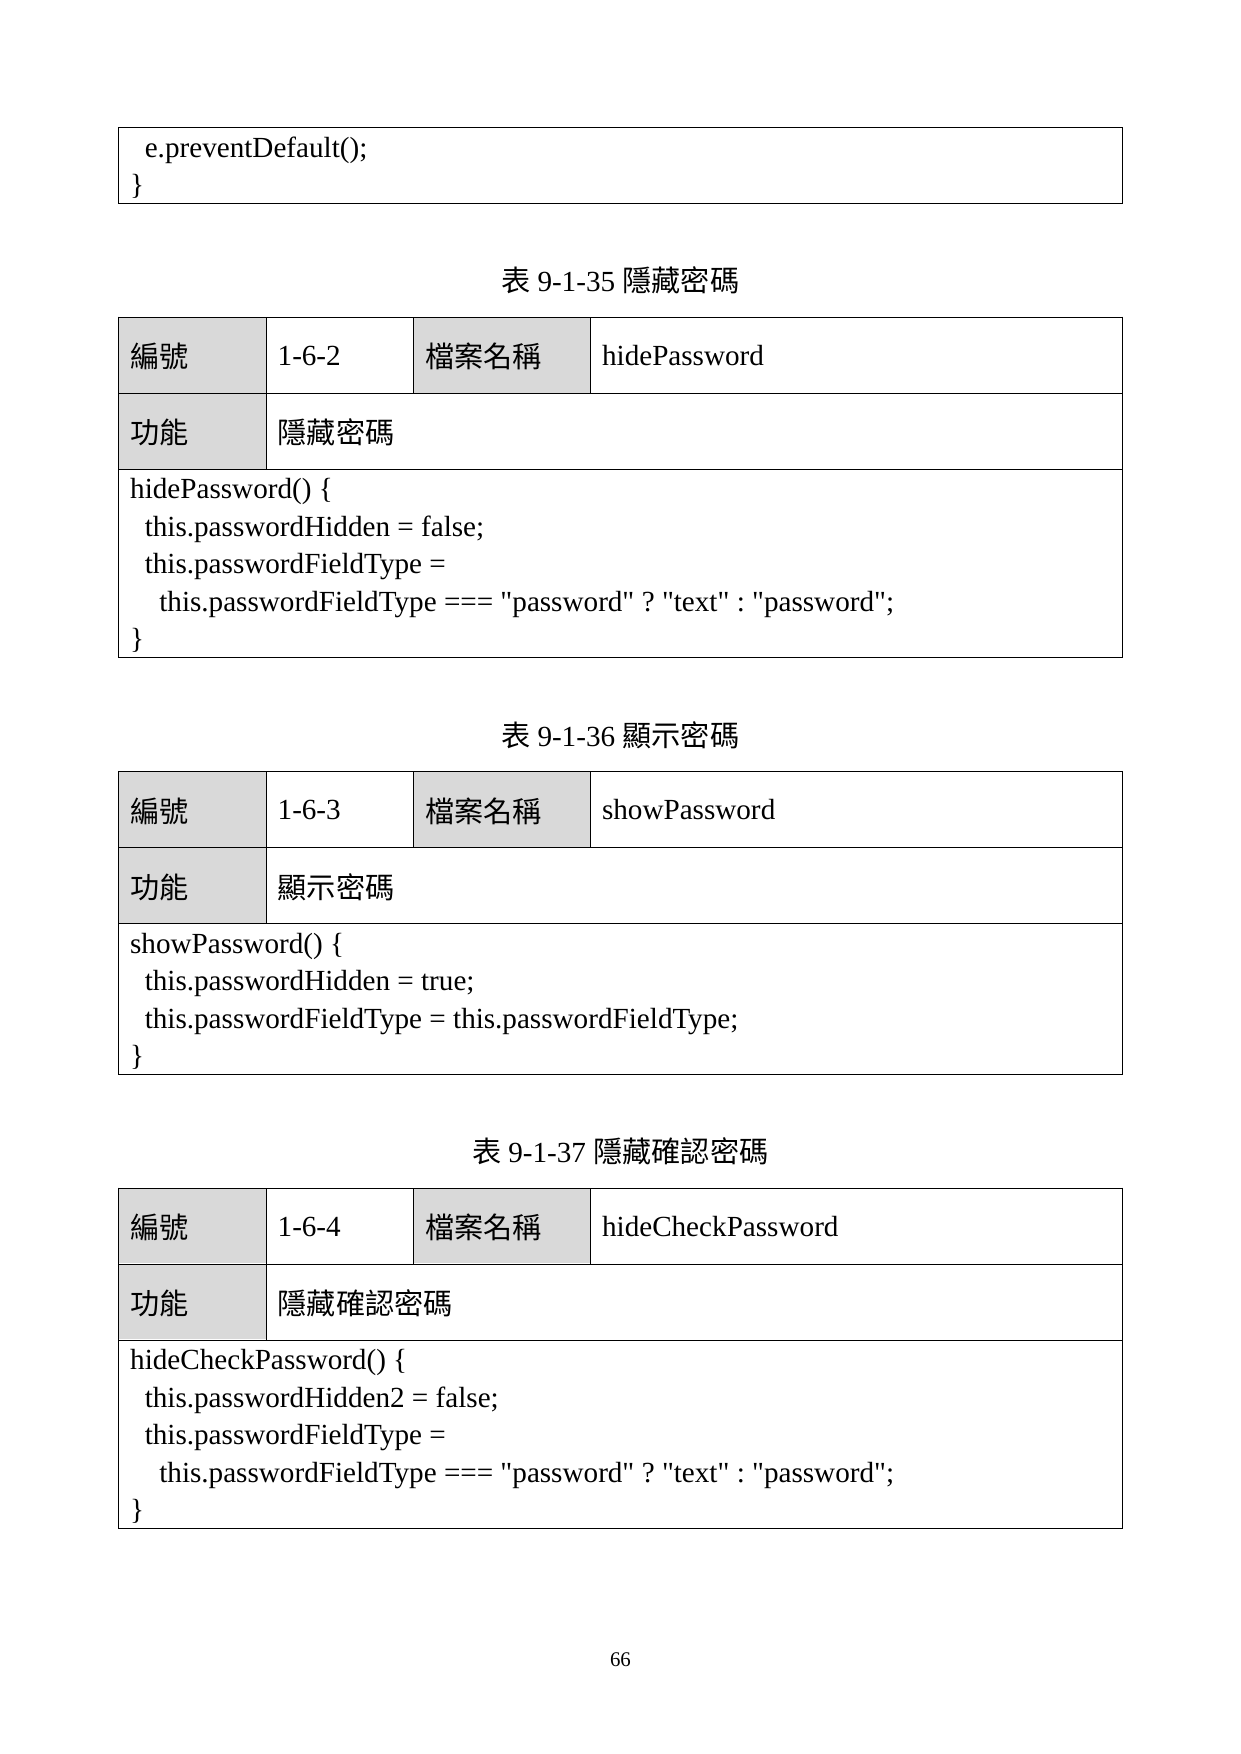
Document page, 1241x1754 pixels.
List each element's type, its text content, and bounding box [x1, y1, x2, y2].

table_header 1-6-2 [267, 318, 413, 393]
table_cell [119, 128, 1122, 203]
subtitle 表 9-1-37 隱藏確認密碼 [118, 1112, 1122, 1187]
table_header 檔案名稱 [414, 318, 590, 393]
table_cell 功能 [119, 394, 266, 469]
subtitle 表 9-1-35 隱藏密碼 [118, 242, 1122, 317]
table_cell 隱藏確認密碼 [267, 1265, 1122, 1339]
table_cell hidePassword() { this.passwordHidden = false; this.passwordFieldType = this.passwordFieldType === "password" ? "text" : "password"; } [119, 470, 1122, 657]
table_cell 功能 [119, 848, 266, 923]
table_header 1-6-3 [267, 772, 413, 847]
table_header 編號 [119, 772, 266, 847]
table_cell showPassword() { this.passwordHidden = true; this.passwordFieldType = this.passwordFieldType; } [119, 924, 1122, 1074]
subtitle 表 9-1-36 顯示密碼 [118, 696, 1122, 771]
table_header hidePassword [591, 318, 1122, 393]
table_header 1-6-4 [267, 1189, 413, 1263]
table_cell hideCheckPassword() { this.passwordHidden2 = false; this.passwordFieldType = this.passwordFieldType === "password" ? "text" : "password"; } [119, 1341, 1122, 1528]
table_header showPassword [591, 772, 1122, 847]
table_cell 隱藏密碼 [267, 394, 1122, 469]
table_header 編號 [119, 318, 266, 393]
table_header 編號 [119, 1189, 266, 1263]
table_header 檔案名稱 [414, 772, 590, 847]
table_cell 顯示密碼 [267, 848, 1122, 923]
table_cell 功能 [119, 1265, 266, 1339]
table_header 檔案名稱 [414, 1189, 590, 1263]
table_header hideCheckPassword [591, 1189, 1122, 1263]
